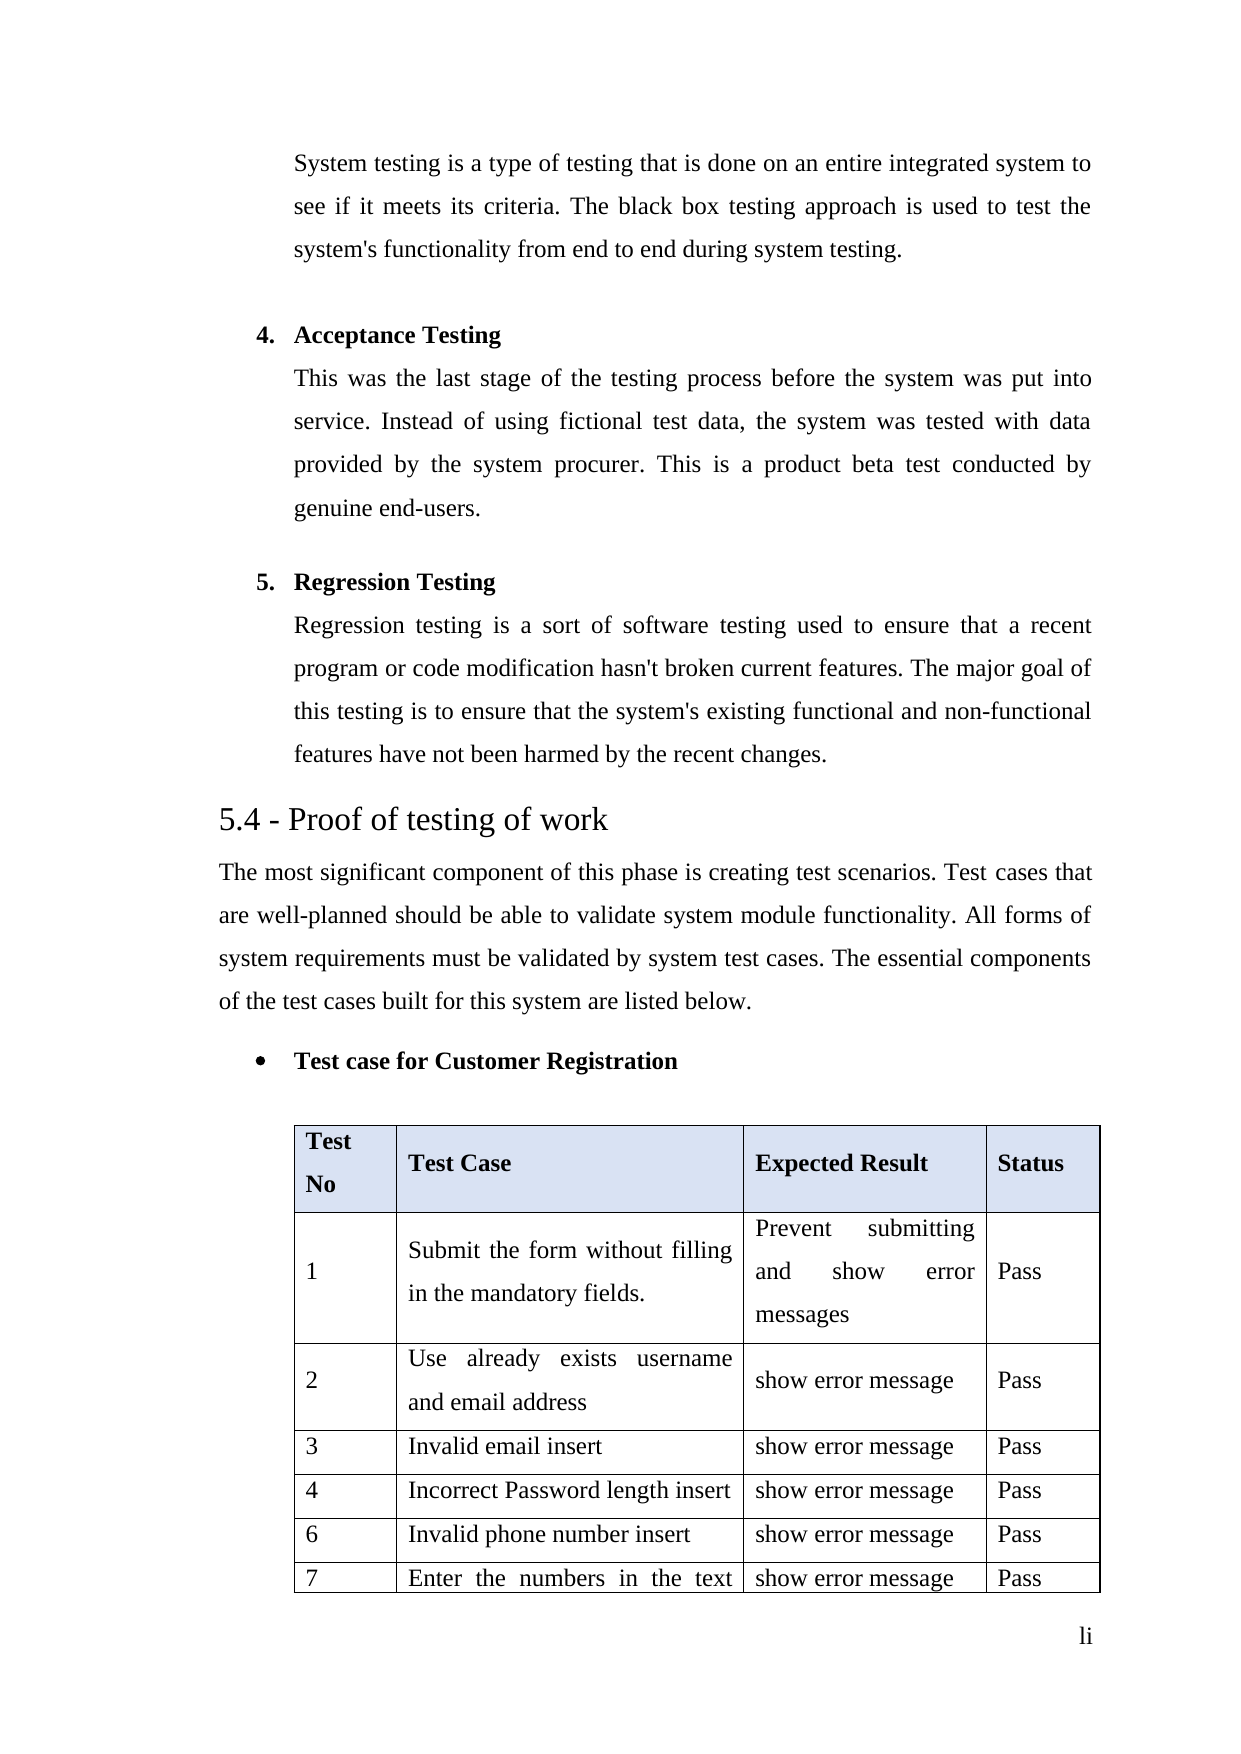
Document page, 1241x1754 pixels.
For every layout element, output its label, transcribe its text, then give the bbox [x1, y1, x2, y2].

table_cell Pass [987, 1213, 1099, 1342]
table_cell 1 [295, 1213, 396, 1342]
table_header Status [987, 1126, 1099, 1212]
table_cell 2 [295, 1344, 396, 1430]
table_cell Pass [987, 1519, 1099, 1562]
table_cell Prevent submitting and show error messages [744, 1213, 986, 1342]
table_cell Pass [987, 1431, 1099, 1474]
table_cell show error message [744, 1431, 986, 1474]
list This was the last stage of the testing process before the system was put into service. Instead of using fictional test data, the system was tested with data provided by the system procurer. This is a product beta test conducted by genuine end-users. [293, 363, 1093, 521]
text 5.4 - Proof of testing of work [218, 799, 1093, 837]
table_cell show error message [744, 1519, 986, 1562]
list Regression Testing [256, 567, 1093, 596]
table_cell Incorrect Password length insert [397, 1475, 743, 1518]
table_cell Invalid phone number insert [397, 1519, 743, 1562]
table_cell 7 [295, 1563, 396, 1592]
list Acceptance Testing [256, 320, 1093, 349]
table_cell 4 [295, 1475, 396, 1518]
table_cell Pass [987, 1563, 1099, 1592]
table_cell show error message [744, 1344, 986, 1430]
table_cell 3 [295, 1431, 396, 1474]
list Regression testing is a sort of software testing used to ensure that a recent program or code modification hasn't broken current features. The major goal of this testing is to ensure that the system's existing functional and non-functional features have not been harmed by the recent changes. [293, 610, 1093, 768]
list Test case for Customer Registration [256, 1046, 1093, 1075]
table_cell show error message [744, 1475, 986, 1518]
text The most significant component of this phase is creating test scenarios. Test cases that are well-planned should be able to validate system module functionality. All forms of system requirements must be validated by system test cases. The essential components of the test cases built for this system are listed below. [218, 857, 1093, 1015]
table_header Expected Result [744, 1126, 986, 1212]
table_cell show error message [744, 1563, 986, 1592]
table_header Test No [295, 1126, 396, 1212]
table_cell Invalid email insert [397, 1431, 743, 1474]
table_cell Pass [987, 1475, 1099, 1518]
list System testing is a type of testing that is done on an entire integrated system to see if it meets its criteria. The black box testing approach is used to test the system's functionality from end to end during system testing. [293, 148, 1093, 263]
table_cell 6 [295, 1519, 396, 1562]
table_header Test Case [397, 1126, 743, 1212]
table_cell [397, 1563, 743, 1592]
table_cell Pass [987, 1344, 1099, 1430]
table_cell Submit the form without filling in the mandatory fields. [397, 1213, 743, 1342]
table_cell Use already exists username and email address [397, 1344, 743, 1430]
